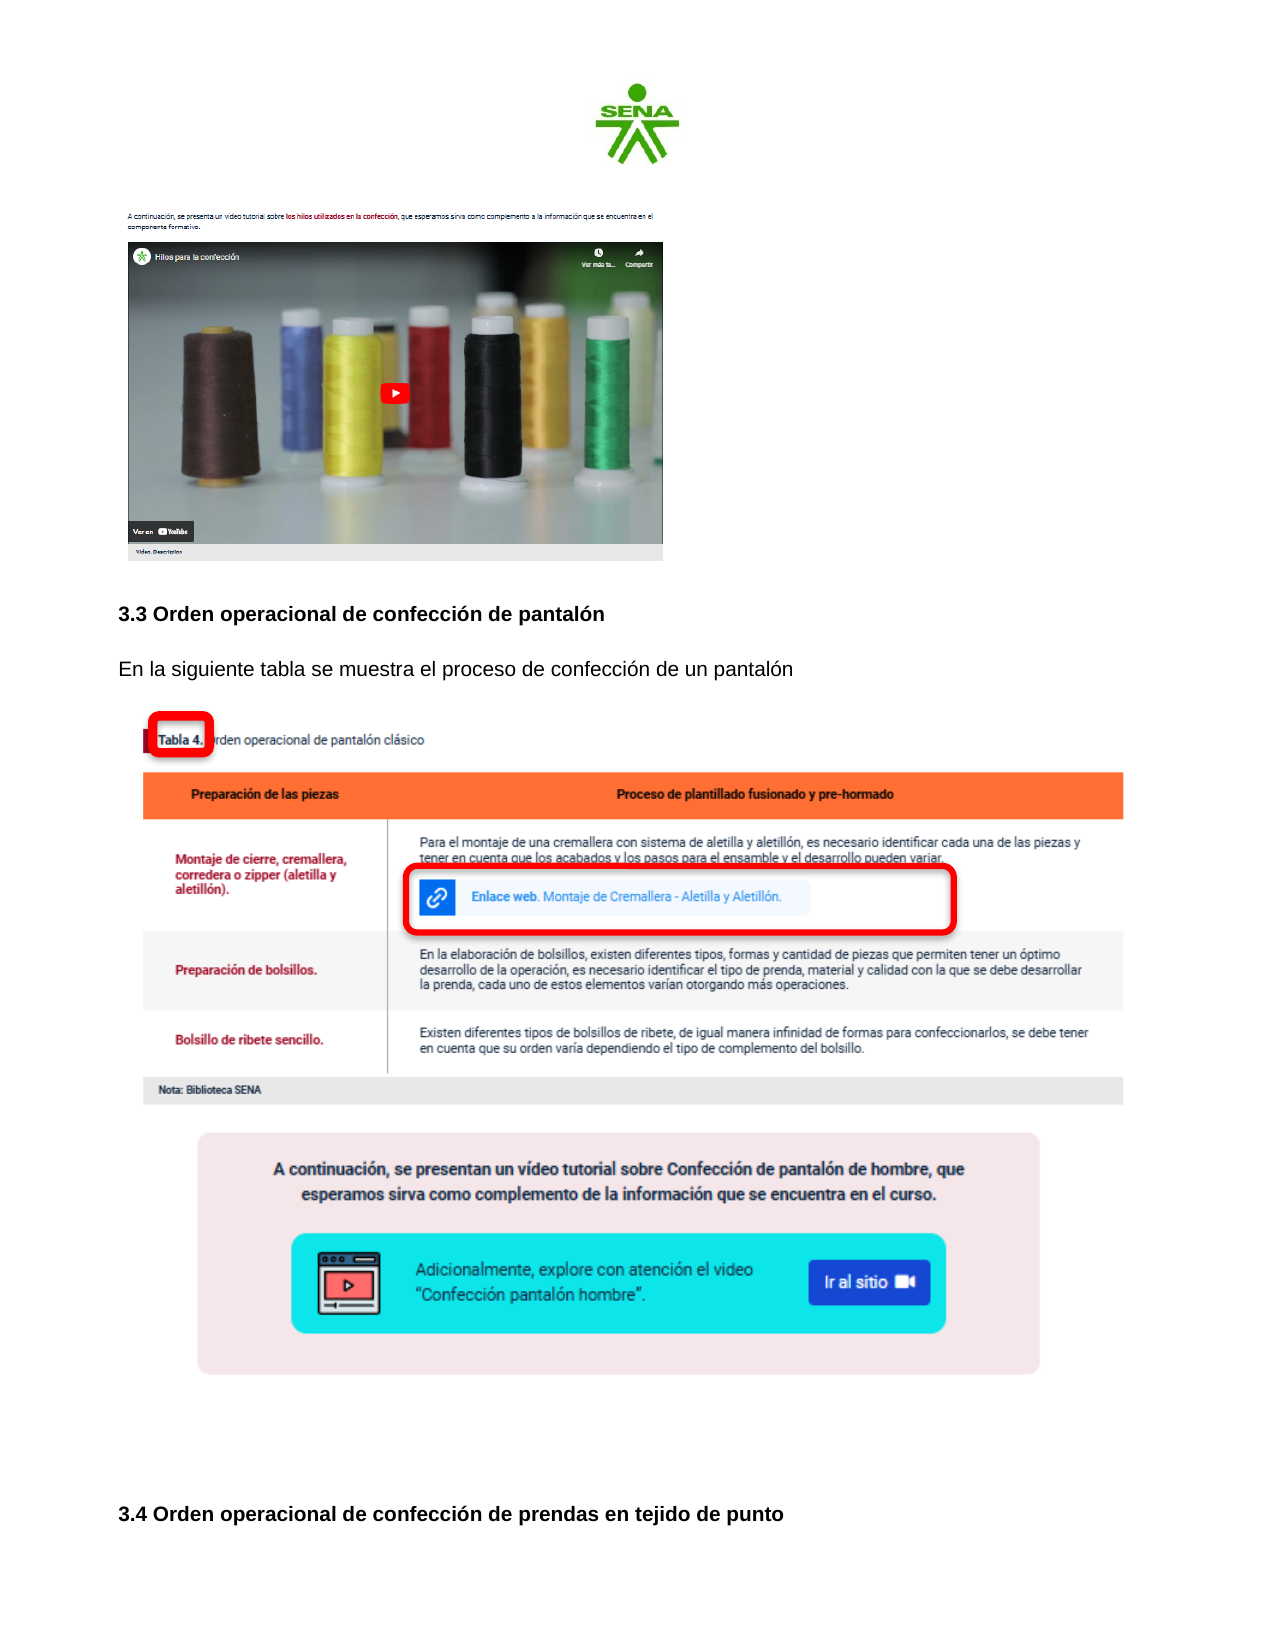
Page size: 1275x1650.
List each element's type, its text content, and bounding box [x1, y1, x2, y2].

text 3.4 Orden operacional de confección de prendas en tejido de punto [118, 1502, 1157, 1526]
picture [118, 711, 1157, 1392]
picture [591, 75, 684, 174]
text En la siguiente tabla se muestra el proceso de confección de un pantalón [118, 657, 1157, 681]
picture [158, 721, 204, 748]
text 3.3 Orden operacional de confección de pantalón [118, 602, 1157, 626]
picture [118, 200, 671, 575]
